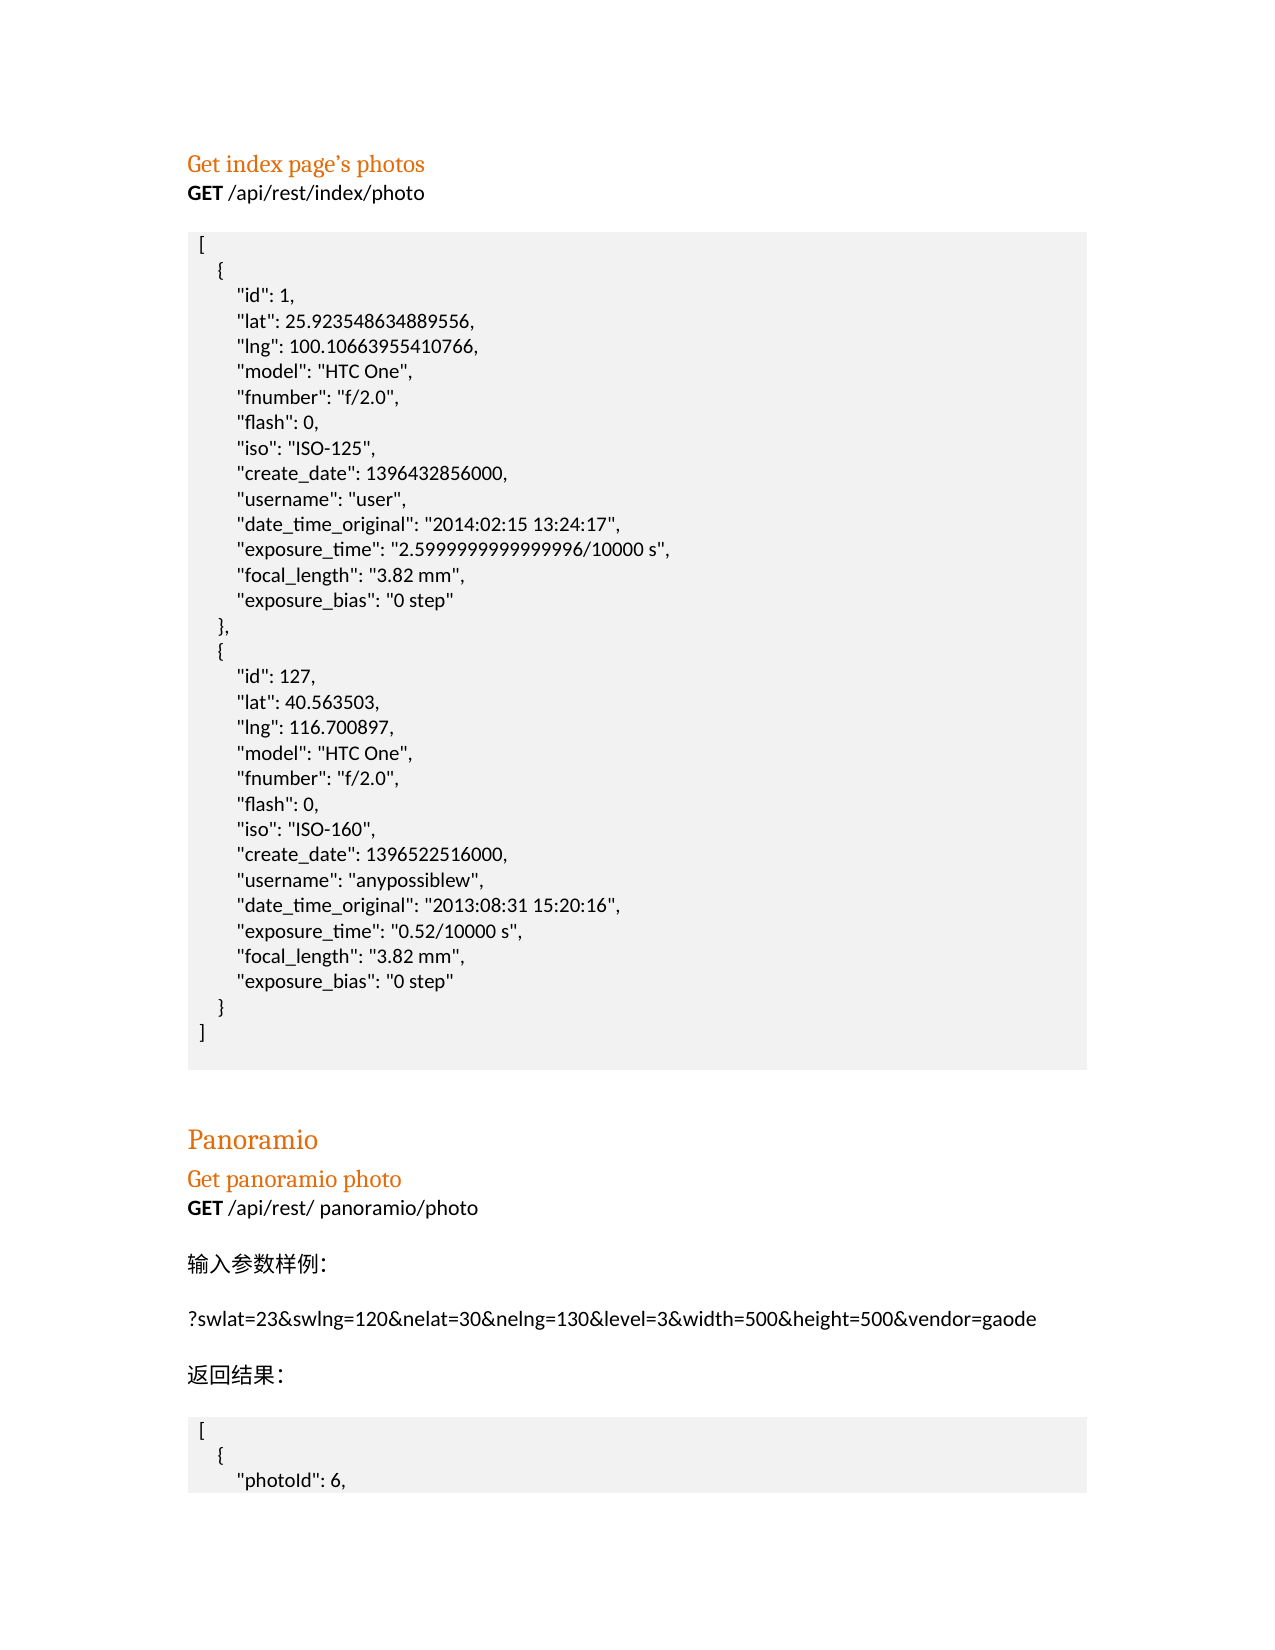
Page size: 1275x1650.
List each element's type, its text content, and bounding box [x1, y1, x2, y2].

text GET /api/rest/ panoramio/photo [187, 1194, 1087, 1220]
text 返回结果： [187, 1358, 1087, 1390]
text GET /api/rest/index/photo [187, 179, 1087, 205]
text ?swlat=23&swlng=120&nelat=30&nelng=130&level=3&width=500&height=500&vendor=gaode [187, 1305, 1087, 1332]
subtitle Get index page’s photos [187, 150, 1087, 179]
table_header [188, 1417, 1087, 1493]
subtitle Get panoramio photo [187, 1165, 1087, 1194]
table_header [ { "id": 1, "lat": 25.923548634889556, "lng": 100.10663955410766, "model": "HTC One", "fnumber": "f/2.0", "flash": 0, "iso": "ISO-125", "create_date": 1396432856000, "username": "user", "date_time_original": "2014:02:15 13:24:17", "exposure_time": "2.5999999999999996/10000 s", "focal_length": "3.82 mm", "exposure_bias": "0 step" }, { "id": 127, "lat": 40.563503, "lng": 116.700897, "model": "HTC One", "fnumber": "f/2.0", "flash": 0, "iso": "ISO-160", "create_date": 1396522516000, "username": "anypossiblew", "date_time_original": "2013:08:31 15:20:16", "exposure_time": "0.52/10000 s", "focal_length": "3.82 mm", "exposure_bias": "0 step" } ] [188, 232, 1087, 1070]
text 输入参数样例： [187, 1247, 1087, 1278]
subtitle Panoramio [187, 1123, 1087, 1157]
